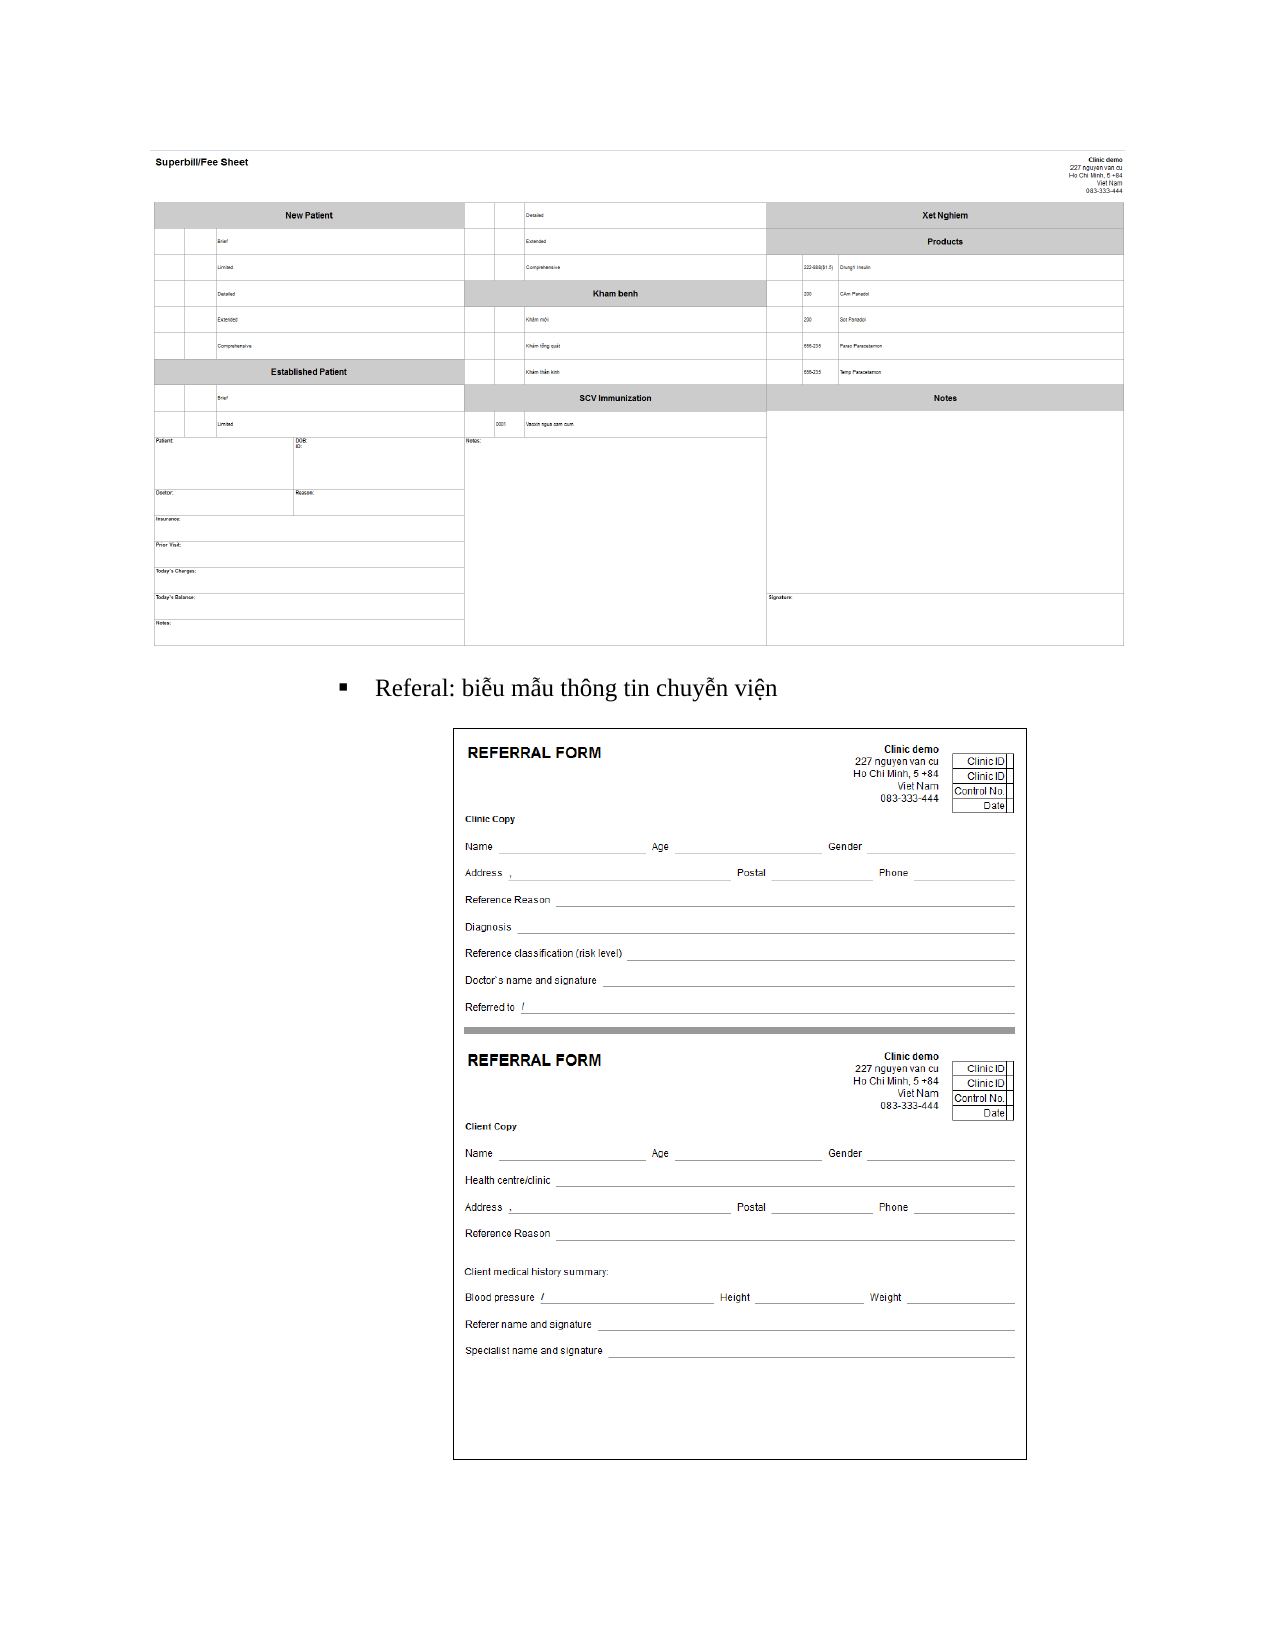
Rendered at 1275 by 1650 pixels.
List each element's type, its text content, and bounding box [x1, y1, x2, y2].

picture [150, 150, 1125, 647]
picture [450, 726, 1030, 1461]
list Referal: biễu mẫu thông tin chuyễn viện [337, 673, 1125, 701]
